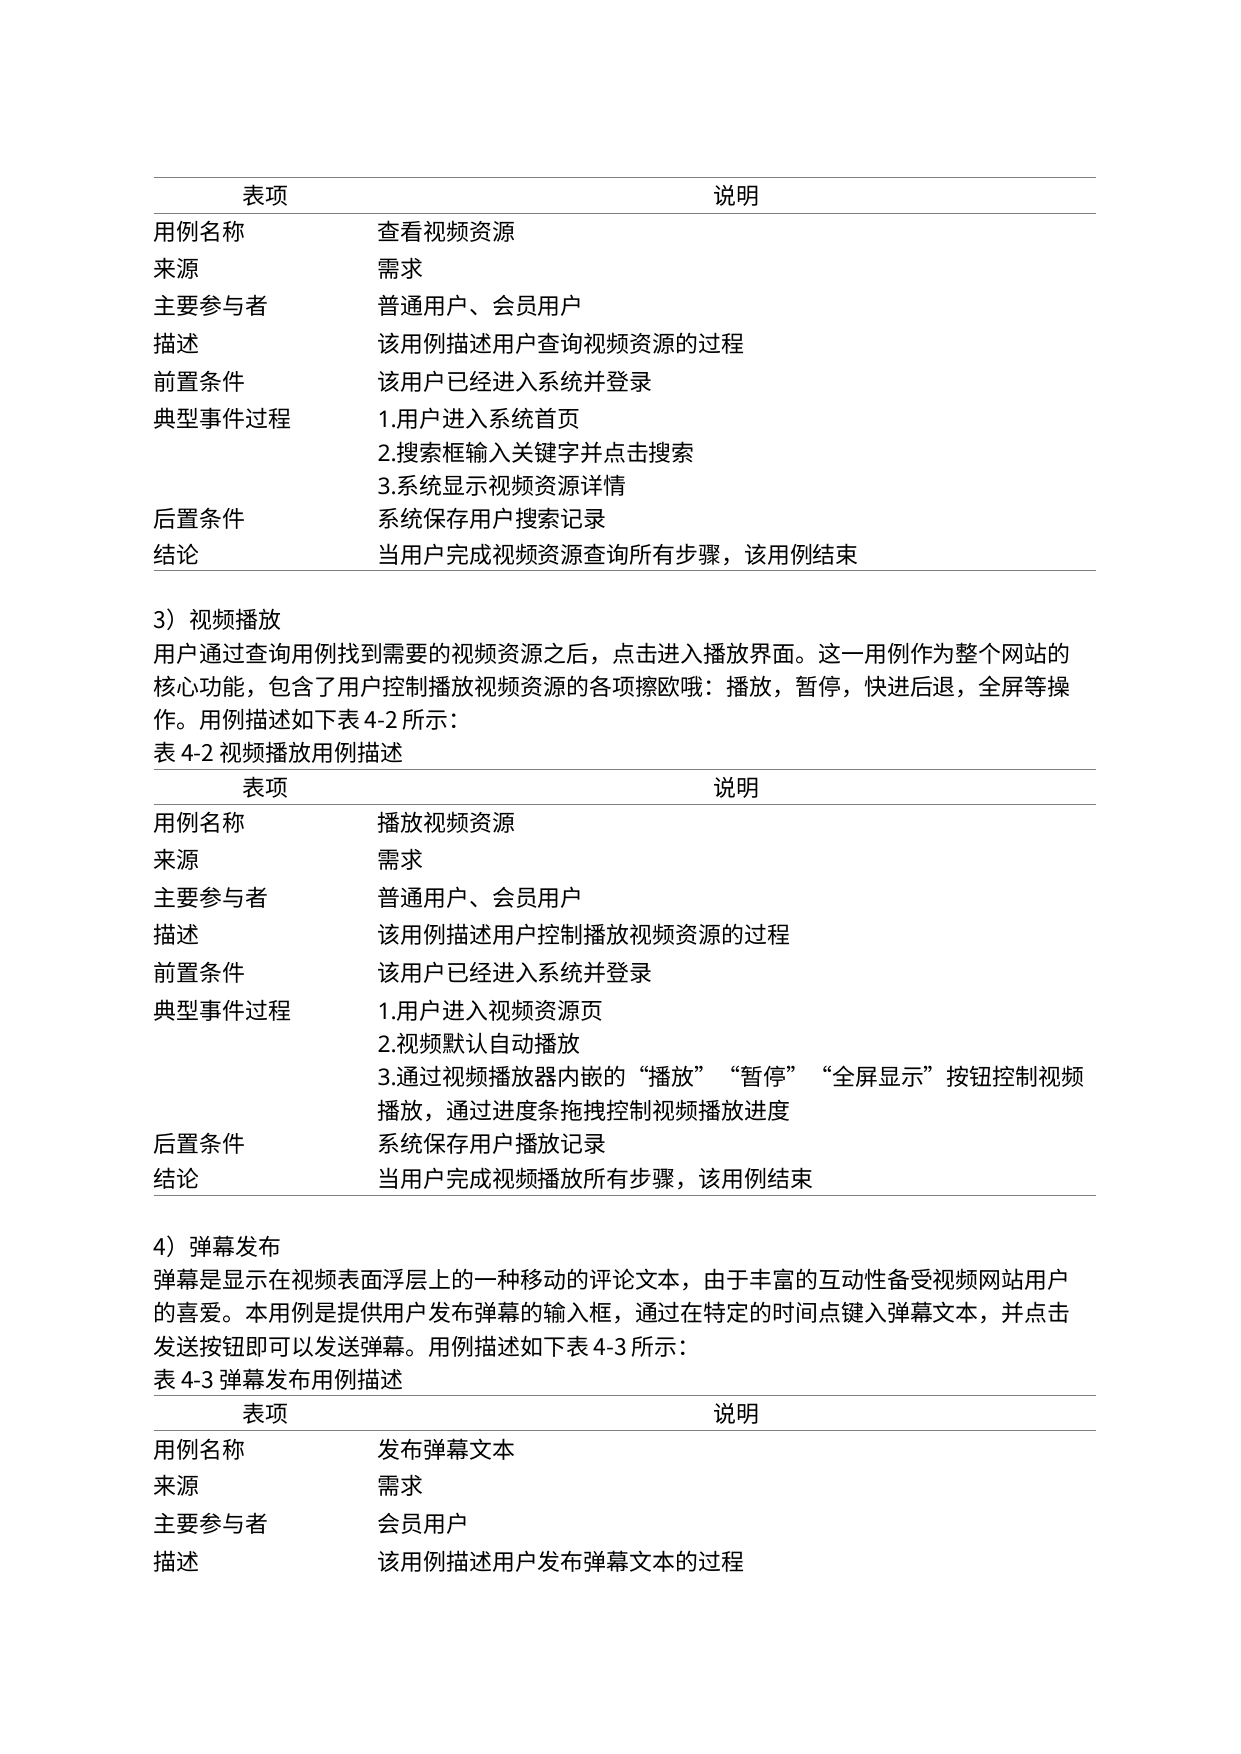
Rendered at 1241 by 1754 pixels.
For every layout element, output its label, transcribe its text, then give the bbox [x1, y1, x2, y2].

table_cell 当用户完成视频播放所有步骤，该用例结束 [377, 1161, 1096, 1194]
table_cell 该用例描述用户查询视频资源的过程 [377, 326, 1096, 363]
table_cell 后置条件 [154, 1126, 377, 1161]
table_cell 当用户完成视频资源查询所有步骤，该用例结束 [377, 537, 1096, 570]
table_cell 查看视频资源 [377, 214, 1096, 250]
table_header 表项 [154, 178, 377, 213]
table_header 说明 [377, 770, 1096, 804]
table_cell 来源 [154, 1468, 377, 1506]
table_cell 需求 [377, 842, 1096, 879]
text 表4-2 视频播放用例描述 [153, 735, 1087, 768]
table_header 表项 [154, 1396, 377, 1430]
table_cell 该用户已经进入系统并登录 [377, 955, 1096, 992]
table_cell 1.用户进入视频资源页 2.视频默认自动播放 3.通过视频播放器内嵌的“播放”“暂停”“全屏显示”按钮控制视频播放，通过进度条拖拽控制视频播放进度 [377, 993, 1096, 1126]
table_cell 描述 [154, 326, 377, 363]
table_cell 典型事件过程 [154, 993, 377, 1126]
table_cell 普通用户、会员用户 [377, 288, 1096, 326]
table_cell 前置条件 [154, 955, 377, 992]
table_cell 后置条件 [154, 501, 377, 537]
table_cell 播放视频资源 [377, 805, 1096, 842]
table_cell 需求 [377, 1468, 1096, 1506]
table_cell 主要参与者 [154, 1506, 377, 1543]
table_cell 会员用户 [377, 1506, 1096, 1543]
table_cell 系统保存用户播放记录 [377, 1126, 1096, 1161]
table_cell 普通用户、会员用户 [377, 879, 1096, 917]
table_cell 描述 [154, 1544, 377, 1581]
table_cell 结论 [154, 537, 377, 570]
table_cell 该用例描述用户发布弹幕文本的过程 [377, 1544, 1096, 1581]
table_cell 主要参与者 [154, 288, 377, 326]
table_cell 系统保存用户搜索记录 [377, 501, 1096, 537]
table_cell 该用户已经进入系统并登录 [377, 364, 1096, 401]
table_cell 发布弹幕文本 [377, 1431, 1096, 1468]
table_header 说明 [377, 178, 1096, 213]
table_cell 该用例描述用户控制播放视频资源的过程 [377, 917, 1096, 955]
table_cell 需求 [377, 250, 1096, 288]
text 3）视频播放 [153, 602, 1087, 636]
table_cell 1.用户进入系统首页 2.搜索框输入关键字并点击搜索 3.系统显示视频资源详情 [377, 401, 1096, 501]
text 表4-3 弹幕发布用例描述 [153, 1362, 1087, 1395]
text 弹幕是显示在视频表面浮层上的一种移动的评论文本，由于丰富的互动性备受视频网站用户的喜爱。本用例是提供用户发布弹幕的输入框，通过在特定的时间点键入弹幕文本，并点击发送按钮即可以发送弹幕。用例描述如下表4-3所示： [153, 1262, 1087, 1362]
table_header 说明 [377, 1396, 1096, 1430]
text 用户通过查询用例找到需要的视频资源之后，点击进入播放界面。这一用例作为整个网站的核心功能，包含了用户控制播放视频资源的各项擦欧哦：播放，暂停，快进后退，全屏等操作。用例描述如下表4-2所示： [153, 636, 1087, 735]
table_cell 用例名称 [154, 1431, 377, 1468]
table_cell 结论 [154, 1161, 377, 1194]
table_cell 描述 [154, 917, 377, 955]
table_cell 来源 [154, 842, 377, 879]
table_cell 前置条件 [154, 364, 377, 401]
table_cell 用例名称 [154, 214, 377, 250]
text 4）弹幕发布 [153, 1229, 1087, 1262]
table_header 表项 [154, 770, 377, 804]
table_cell 典型事件过程 [154, 401, 377, 501]
table_cell 主要参与者 [154, 879, 377, 917]
table_cell 用例名称 [154, 805, 377, 842]
table_cell 来源 [154, 250, 377, 288]
